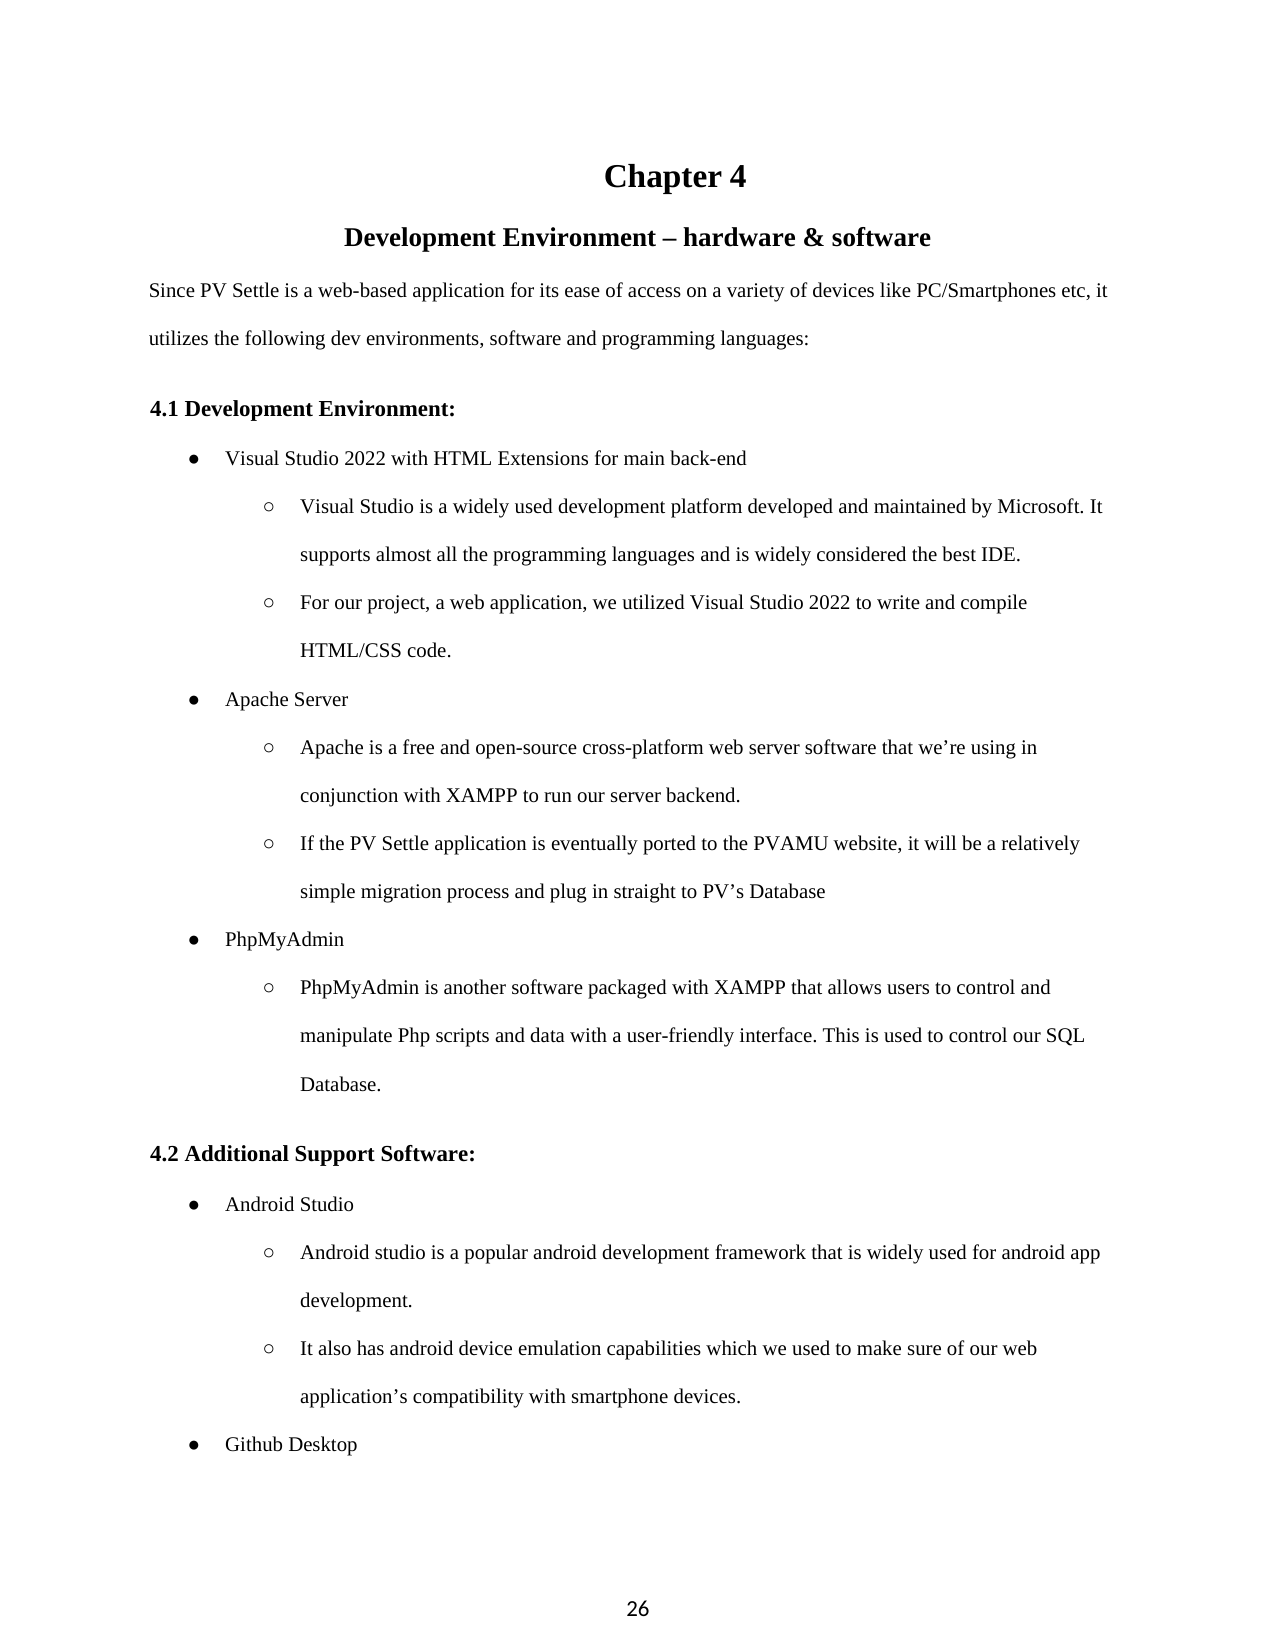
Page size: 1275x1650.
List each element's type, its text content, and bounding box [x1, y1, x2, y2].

list Android Studio [187, 1191, 1125, 1216]
list PhpMyAdmin is another software packaged with XAMPP that allows users to control and manipulate Php scripts and data with a user-friendly interface. This is used to control our SQL Database. [262, 975, 1125, 1096]
subtitle 4.1 Development Environment: [150, 395, 1125, 421]
text Since PV Settle is a web-based application for its ease of access on a variety of devices like PC/Smartphones etc, it utilizes the following dev environments, software and programming languages: [148, 278, 1125, 350]
list Visual Studio is a widely used development platform developed and maintained by Microsoft. It supports almost all the programming languages and is widely considered the best IDE. [262, 494, 1125, 566]
subtitle Development Environment – hardware & software [150, 221, 1125, 252]
list Apache Server [187, 686, 1125, 711]
list Github Desktop [187, 1432, 1125, 1456]
list Apache is a free and open-source cross-platform web server software that we’re using in conjunction with XAMPP to run our server backend. [262, 734, 1125, 807]
list For our project, a web application, we utilized Visual Studio 2022 to write and compile HTML/CSS code. [262, 590, 1125, 662]
list Visual Studio 2022 with HTML Extensions for main back-end [187, 446, 1125, 470]
subtitle 4.2 Additional Support Software: [150, 1140, 1125, 1167]
list It also has android device emulation capabilities which we used to make sure of our web application’s compatibility with smartphone devices. [262, 1336, 1125, 1408]
list If the PV Settle application is eventually ported to the PVAMU website, it will be a relatively simple migration process and plug in straight to PV’s Database [262, 831, 1125, 903]
list PhpMyAdmin [187, 927, 1125, 951]
list Android studio is a popular android development framework that is widely used for android app development. [262, 1239, 1125, 1312]
subtitle Chapter 4 [225, 156, 1125, 194]
